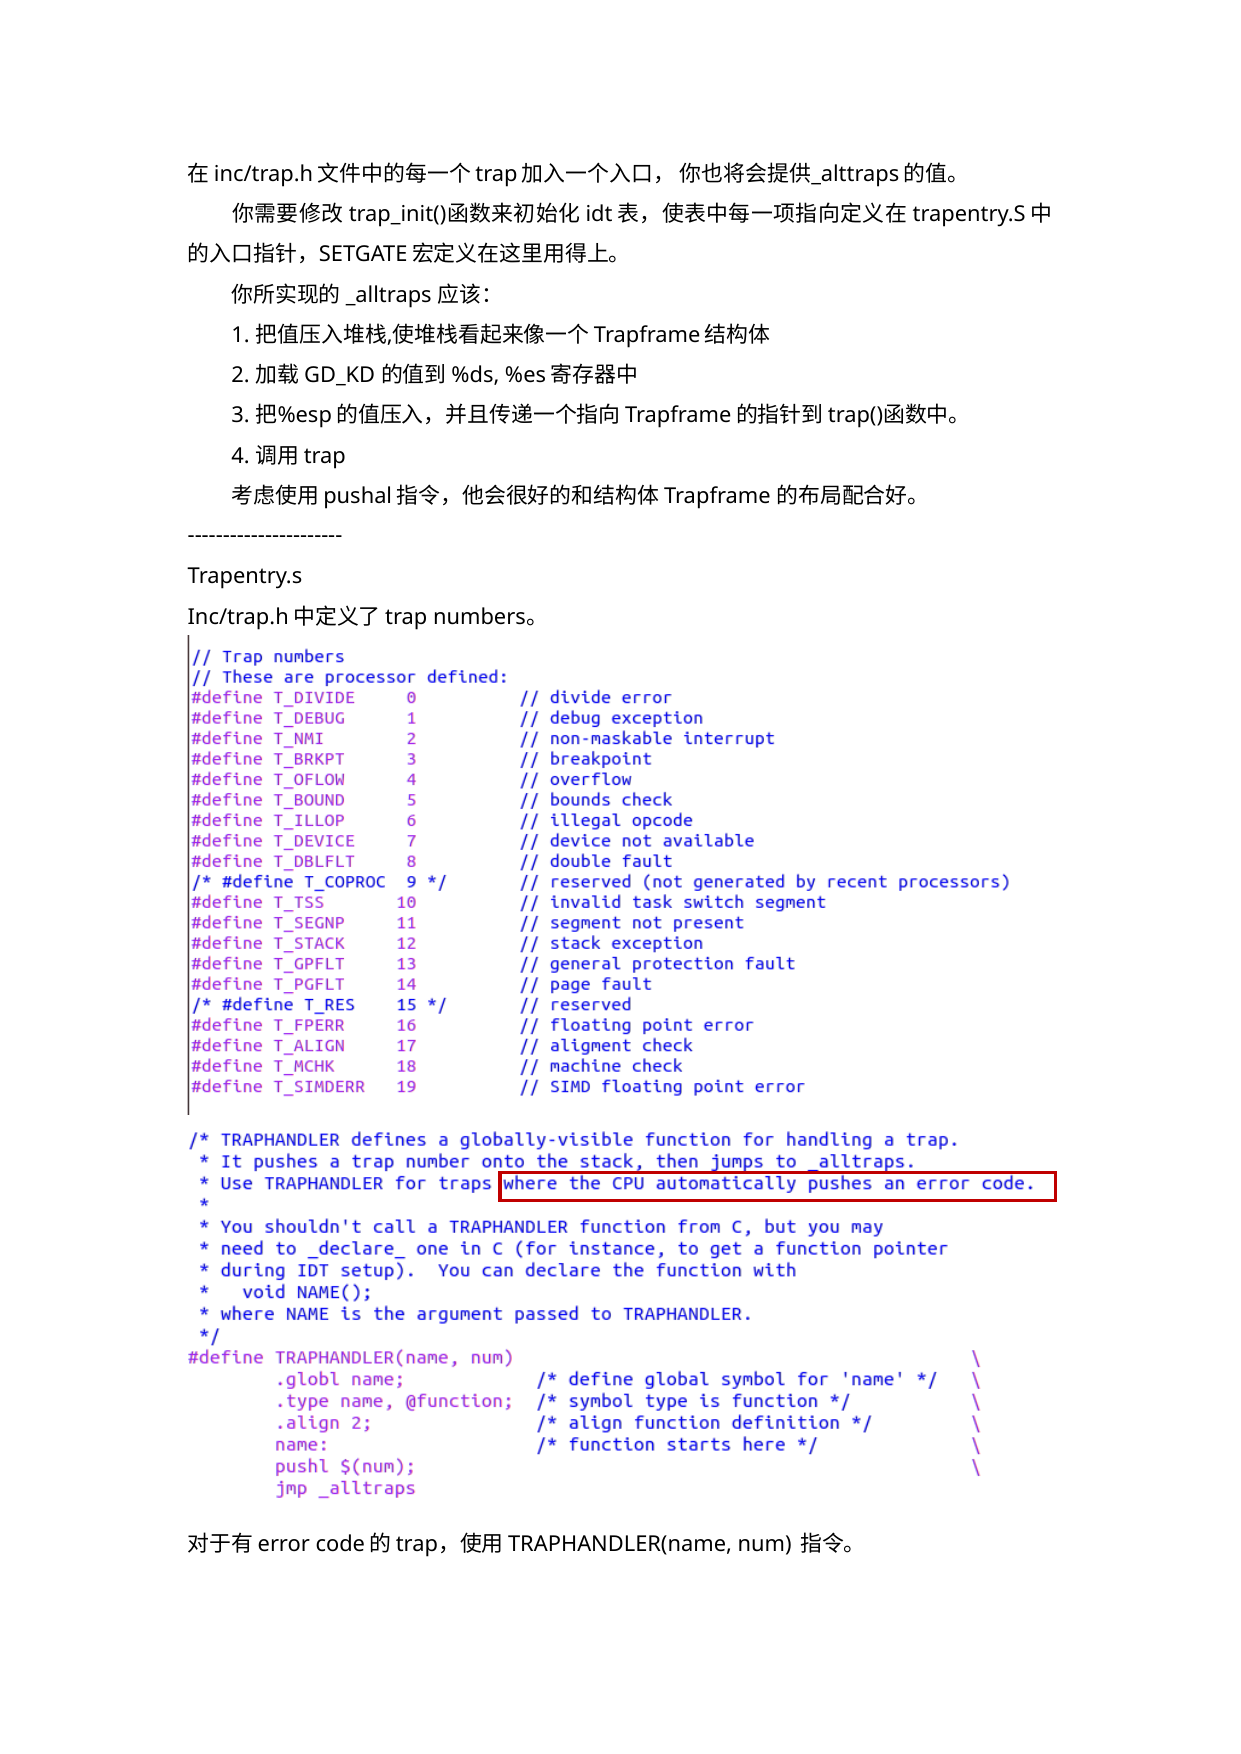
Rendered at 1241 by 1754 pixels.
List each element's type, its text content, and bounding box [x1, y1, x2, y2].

text Trapentry.s [187, 554, 1053, 595]
picture [187, 1118, 1053, 1516]
picture [187, 635, 1053, 1115]
text ---------------------- [187, 514, 1053, 554]
text 4. 调用trap [187, 433, 1053, 474]
text 2. 加载 GD_KD 的值到 %ds, %es寄存器中 [187, 353, 1053, 393]
picture [502, 1174, 1053, 1199]
text 1. 把值压入堆栈,使堆栈看起来像一个Trapframe结构体 [187, 313, 1053, 353]
text 3. 把%esp的值压入，并且传递一个指向Trapframe的指针到trap()函数中。 [187, 393, 1053, 433]
text 你所实现的 _alltraps 应该： [187, 272, 1053, 313]
text 对于有error code的trap，使用TRAPHANDLER(name, num) 指令。 [187, 1522, 1053, 1562]
text 你需要修改trap_init()函数来初始化idt表，使表中每一项指向定义在trapentry.S中的入口指针，SETGATE宏定义在这里用得上。 [187, 192, 1053, 272]
text 考虑使用pushal指令，他会很好的和结构体 Trapframe 的布局配合好。 [187, 474, 1053, 514]
text Inc/trap.h中定义了trap numbers。 [187, 595, 1053, 635]
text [187, 151, 1053, 192]
